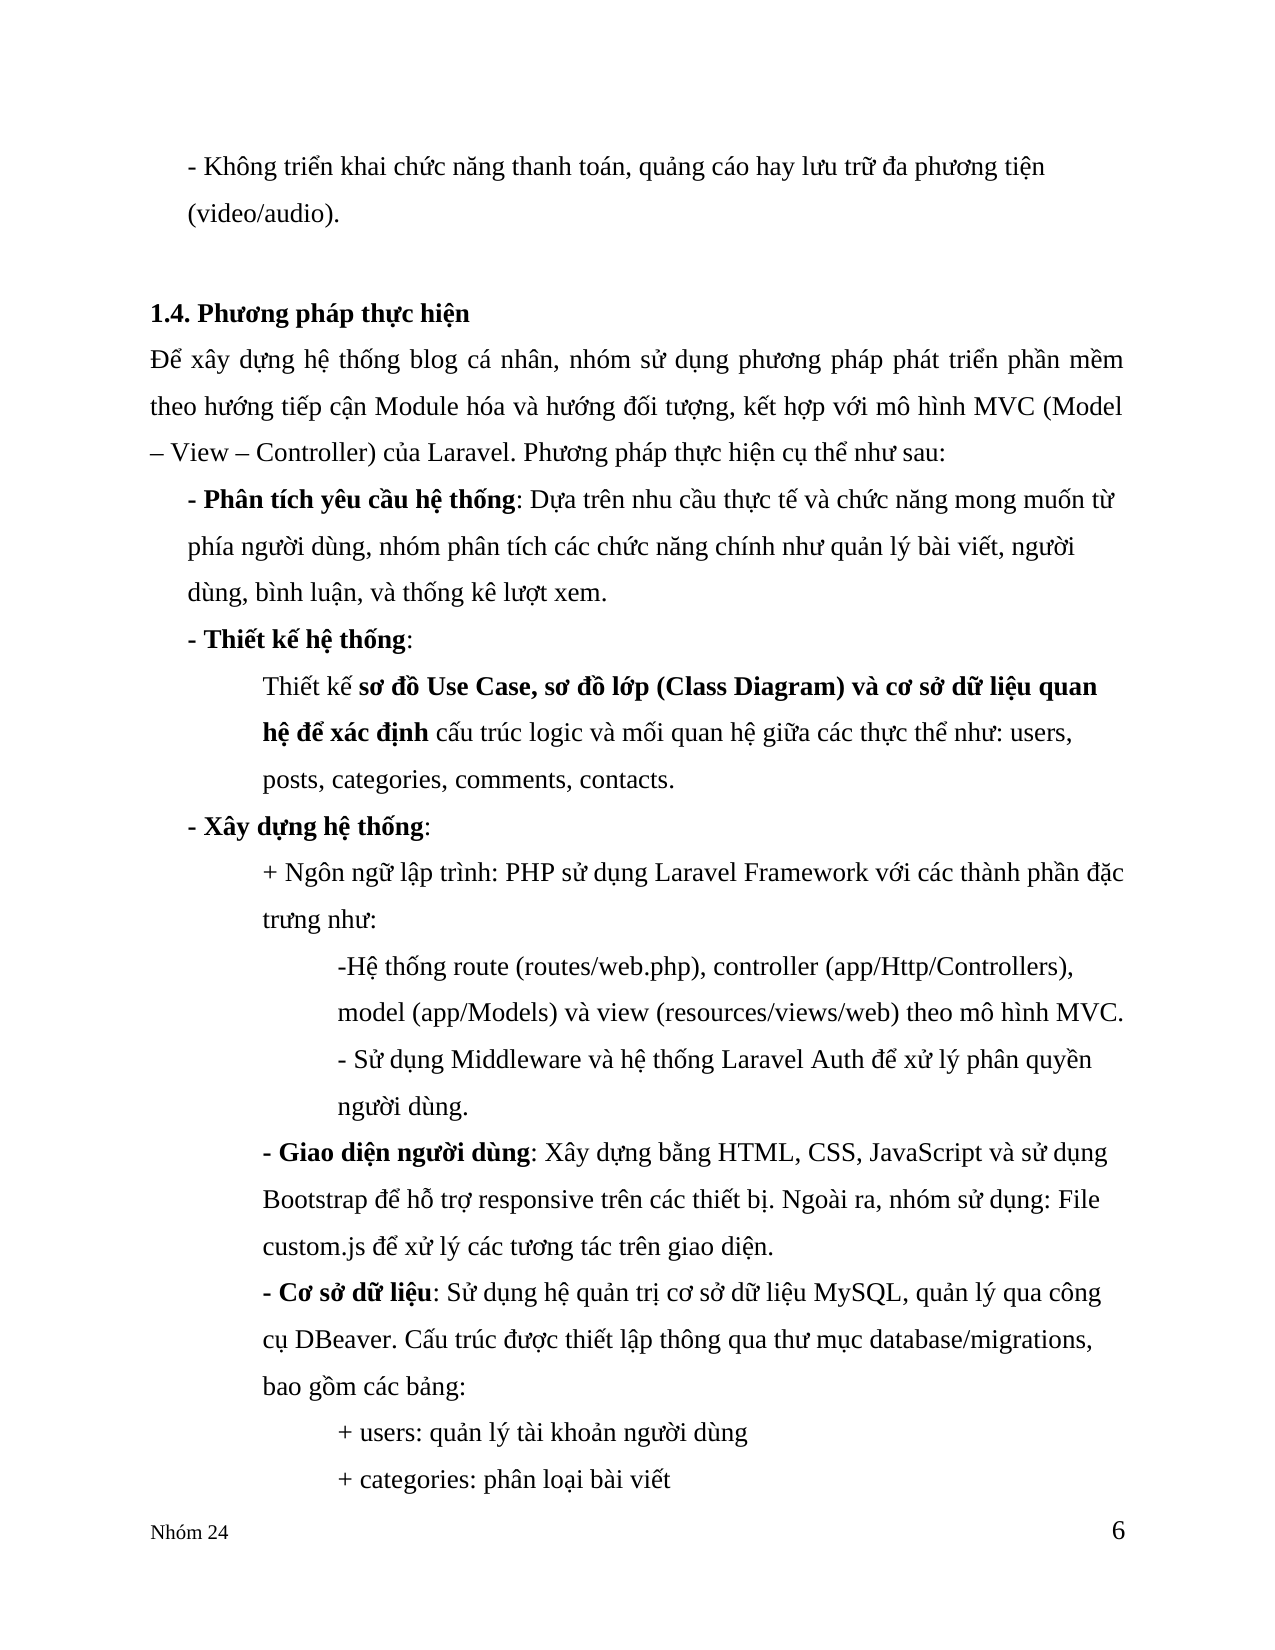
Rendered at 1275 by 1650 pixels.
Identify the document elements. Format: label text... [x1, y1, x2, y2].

text - Xây dựng hệ thống: [187, 809, 1125, 841]
text - Cơ sở dữ liệu: Sử dụng hệ quản trị cơ sở dữ liệu MySQL, quản lý qua công cụ DBeaver. Cấu trúc được thiết lập thông qua thư mục database/migrations, bao gồm các bảng: [262, 1276, 1125, 1401]
subtitle 1.4. Phương pháp thực hiện [150, 260, 1125, 328]
text + Ngôn ngữ lập trình: PHP sử dụng Laravel Framework với các thành phần đặc trưng như: [262, 856, 1125, 934]
text Để xây dựng hệ thống blog cá nhân, nhóm sử dụng phương pháp phát triển phần mềm theo hướng tiếp cận Module hóa và hướng đối tượng, kết hợp với mô hình MVC (Model – View – Controller) của Laravel. Phương pháp thực hiện cụ thể như sau: [150, 343, 1125, 467]
text + categories: phân loại bài viết [337, 1463, 1125, 1494]
text Thiết kế sơ đồ Use Case, sơ đồ lớp (Class Diagram) và cơ sở dữ liệu quan hệ để xác định cấu trúc logic và mối quan hệ giữa các thực thể như: users, posts, categories, comments, contacts. [262, 669, 1125, 794]
text + users: quản lý tài khoản người dùng [337, 1416, 1125, 1447]
text - Sử dụng Middleware và hệ thống Laravel Auth để xử lý phân quyền người dùng. [337, 1043, 1125, 1121]
text - Không triển khai chức năng thanh toán, quảng cáo hay lưu trữ đa phương tiện (video/audio). [187, 150, 1125, 228]
text - Phân tích yêu cầu hệ thống: Dựa trên nhu cầu thực tế và chức năng mong muốn từ phía người dùng, nhóm phân tích các chức năng chính như quản lý bài viết, người dùng, bình luận, và thống kê lượt xem. [187, 483, 1125, 607]
text -Hệ thống route (routes/web.php), controller (app/Http/Controllers), model (app/Models) và view (resources/views/web) theo mô hình MVC. [337, 949, 1125, 1027]
text - Giao diện người dùng: Xây dựng bằng HTML, CSS, JavaScript và sử dụng Bootstrap để hỗ trợ responsive trên các thiết bị. Ngoài ra, nhóm sử dụng: File custom.js để xử lý các tương tác trên giao diện. [262, 1136, 1125, 1261]
text - Thiết kế hệ thống: [187, 623, 1125, 654]
